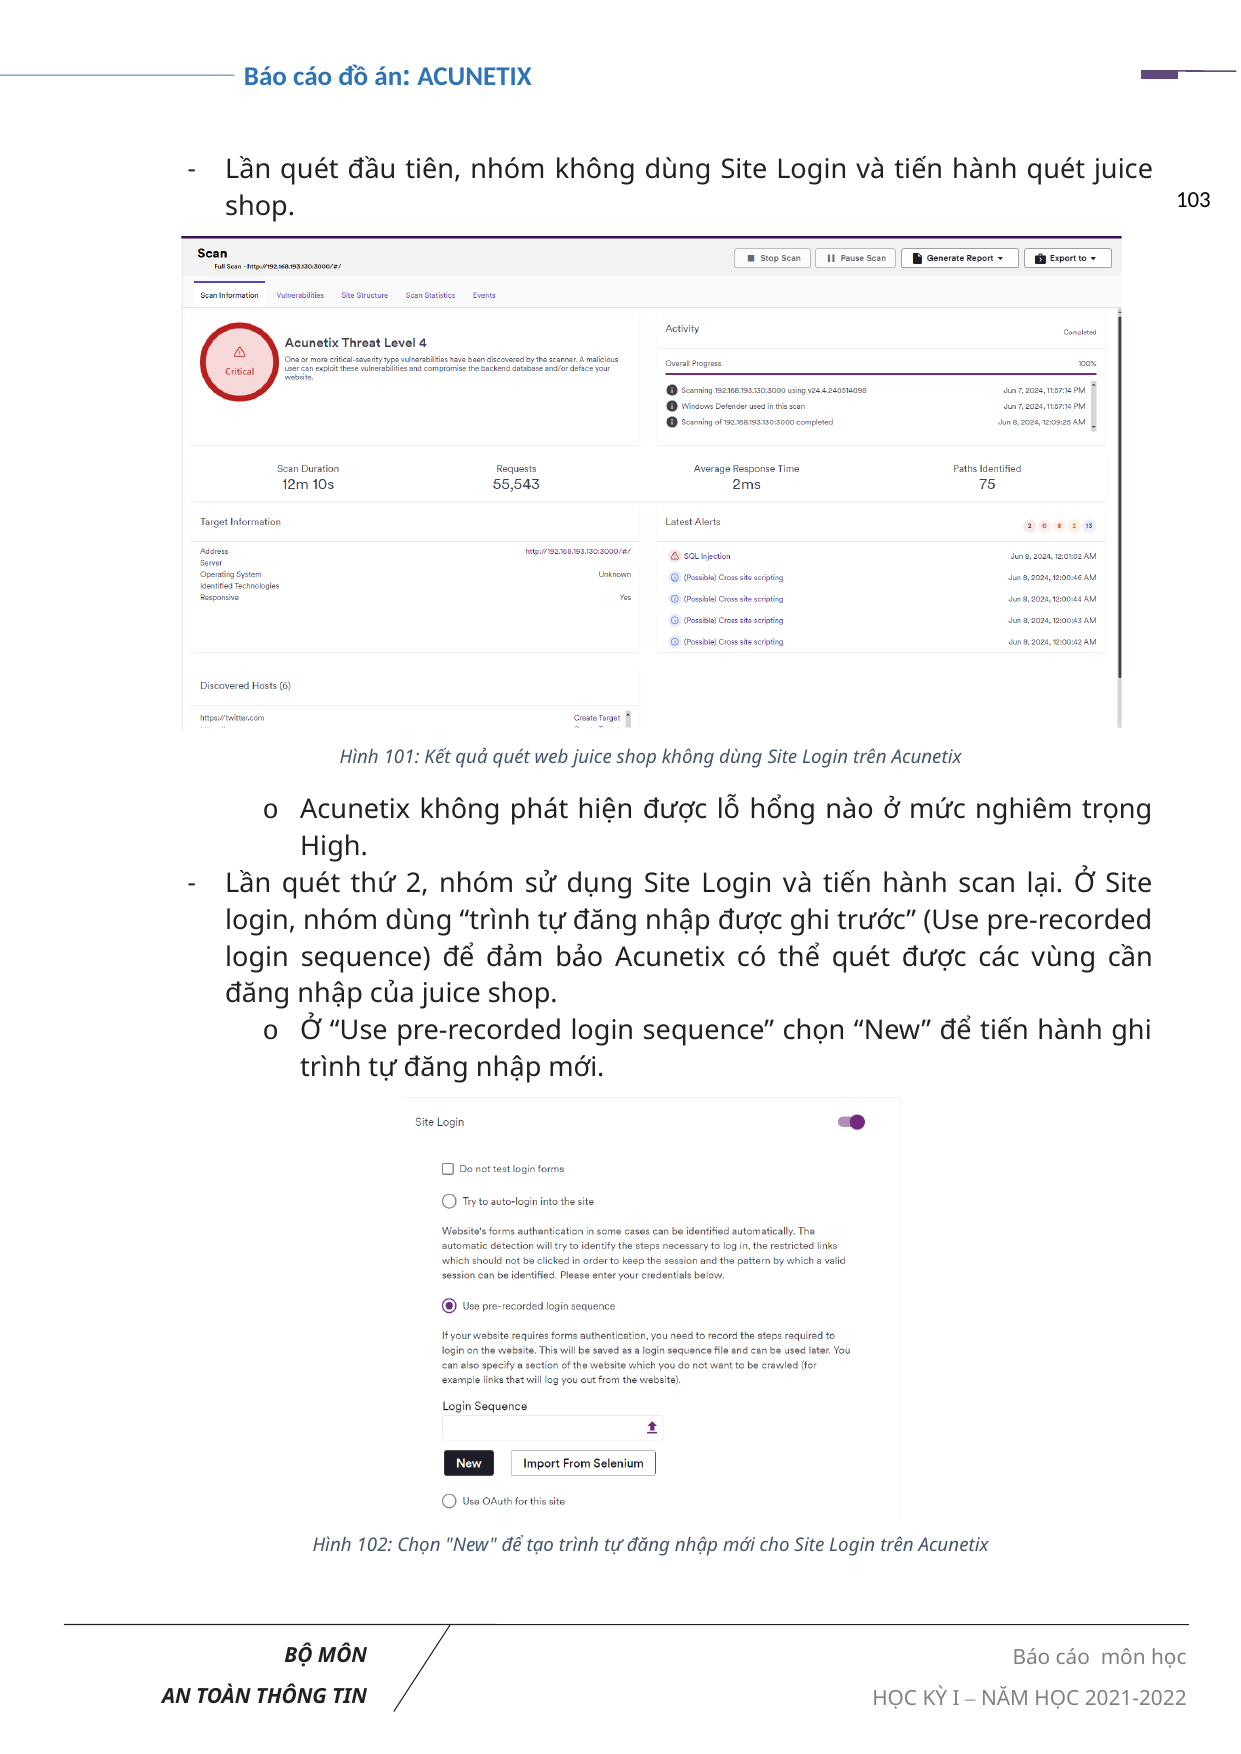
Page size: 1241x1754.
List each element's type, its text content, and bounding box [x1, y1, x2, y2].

text Hình 101: Kết quả quét web juice shop không dùng Site Login trên Acunetix [150, 743, 1153, 768]
list Lần quét đầu tiên, nhóm không dùng Site Login và tiến hành quét juice shop. [187, 150, 1153, 224]
list Ở “Use pre-recorded login sequence” chọn “New” để tiến hành ghi trình tự đăng nhập mới. [262, 1011, 1153, 1085]
text Hình 102: Chọn "New" để tạo trình tự đăng nhập mới cho Site Login trên Acunetix [150, 1531, 1153, 1557]
list Lần quét thứ 2, nhóm sử dụng Site Login và tiến hành scan lại. Ở Site login, nhóm dùng “trình tự đăng nhập được ghi trước” (Use pre-recorded login sequence) để đảm bảo Acunetix có thể quét được các vùng cần đăng nhập của juice shop. [187, 863, 1153, 1011]
list Acunetix không phát hiện được lỗ hổng nào ở mức nghiêm trọng High. [262, 789, 1153, 863]
picture [402, 1097, 901, 1519]
picture [181, 236, 1122, 731]
